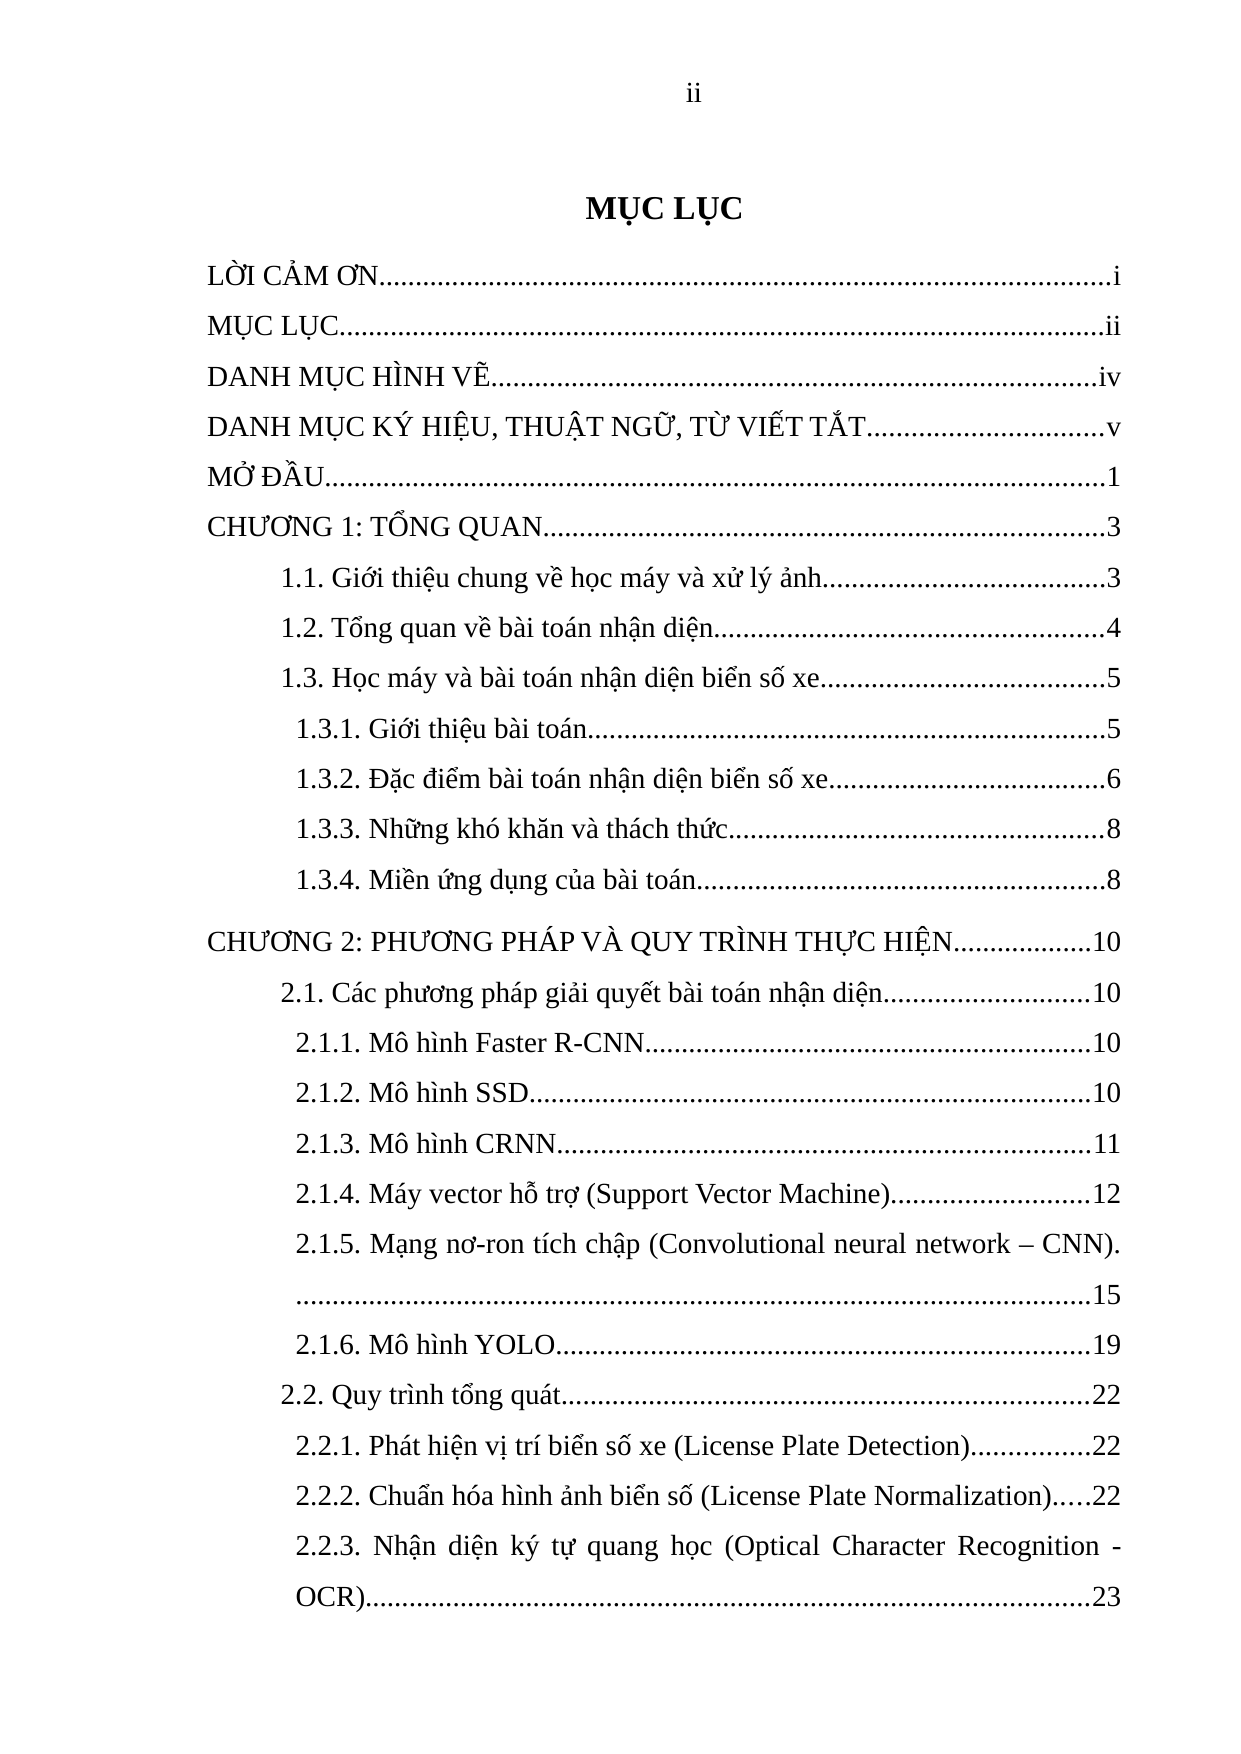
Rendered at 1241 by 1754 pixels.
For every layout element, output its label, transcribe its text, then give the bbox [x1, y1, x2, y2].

text MỤC LỤC ii [207, 308, 1122, 342]
text 2.1.5. Mạng nơ-ron tích chập (Convolutional neural network – CNN). 15 [295, 1226, 1122, 1310]
text 1.3.2. Đặc điểm bài toán nhận diện biển số xe. 6 [295, 761, 1122, 795]
text 2.1. Các phương pháp giải quyết bài toán nhận diện. 10 [222, 975, 1122, 1008]
text 1.3.3. Những khó khăn và thách thức. 8 [295, 811, 1122, 845]
text CHƯƠNG 1: TỔNG QUAN 3 [207, 509, 1122, 543]
text 2.1.2. Mô hình SSD. 10 [295, 1076, 1122, 1109]
text 1.1. Giới thiệu chung về học máy và xử lý ảnh. 3 [222, 560, 1122, 593]
text 2.2. Quy trình tổng quát. 22 [222, 1377, 1122, 1411]
text 1.2. Tổng quan về bài toán nhận diện. 4 [222, 610, 1122, 644]
text 2.2.3. Nhận diện ký tự quang học (Optical Character Recognition - OCR). 23 [295, 1528, 1122, 1612]
text 2.1.4. Máy vector hỗ trợ (Support Vector Machine). 12 [295, 1176, 1122, 1210]
text 1.3. Học máy và bài toán nhận diện biển số xe. 5 [222, 661, 1122, 694]
text MỞ ĐẦU 1 [207, 459, 1122, 493]
text 2.1.6. Mô hình YOLO. 19 [295, 1327, 1122, 1361]
text 2.2.2. Chuẩn hóa hình ảnh biển số (License Plate Normalization). 22 [295, 1478, 1122, 1512]
text 2.1.1. Mô hình Faster R-CNN. 10 [295, 1025, 1122, 1059]
text 1.3.1. Giới thiệu bài toán. 5 [295, 711, 1122, 744]
text 2.2.1. Phát hiện vị trí biển số xe (License Plate Detection). 22 [295, 1428, 1122, 1461]
text LỜI CẢM ƠN i [207, 258, 1122, 292]
text DANH MỤC KÝ HIỆU, THUẬT NGỮ, TỪ VIẾT TẮT v [207, 409, 1122, 442]
text 2.1.3. Mô hình CRNN. 11 [295, 1126, 1122, 1159]
subtitle MỤC LỤC [207, 188, 1122, 226]
text CHƯƠNG 2: PHƯƠNG PHÁP VÀ QUY TRÌNH THỰC HIỆN 10 [207, 924, 1122, 958]
text 1.3.4. Miền ứng dụng của bài toán. 8 [295, 862, 1122, 895]
text DANH MỤC HÌNH VẼ iv [207, 359, 1122, 392]
